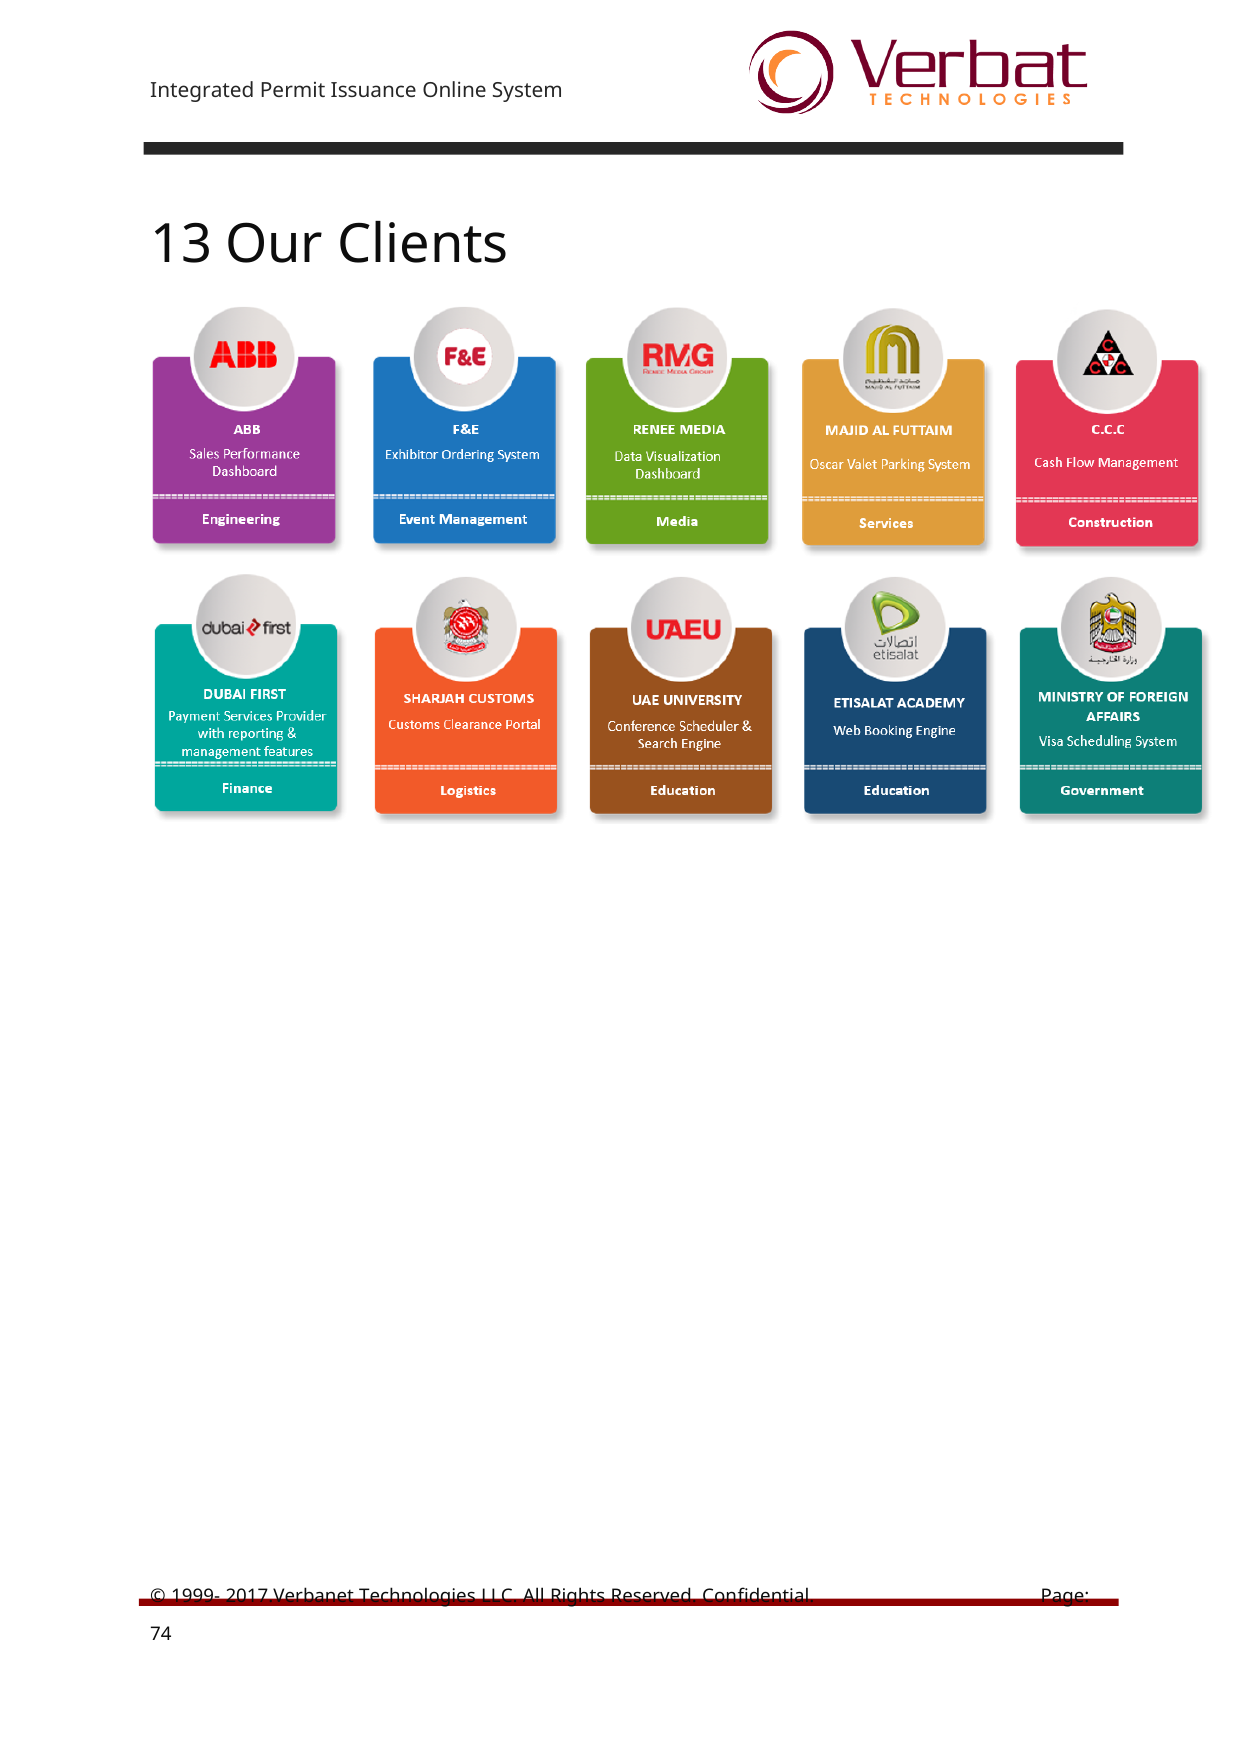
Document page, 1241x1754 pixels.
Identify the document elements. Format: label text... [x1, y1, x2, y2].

picture [745, 26, 1089, 114]
subtitle Our Clients [150, 204, 1090, 278]
picture [146, 302, 1213, 824]
